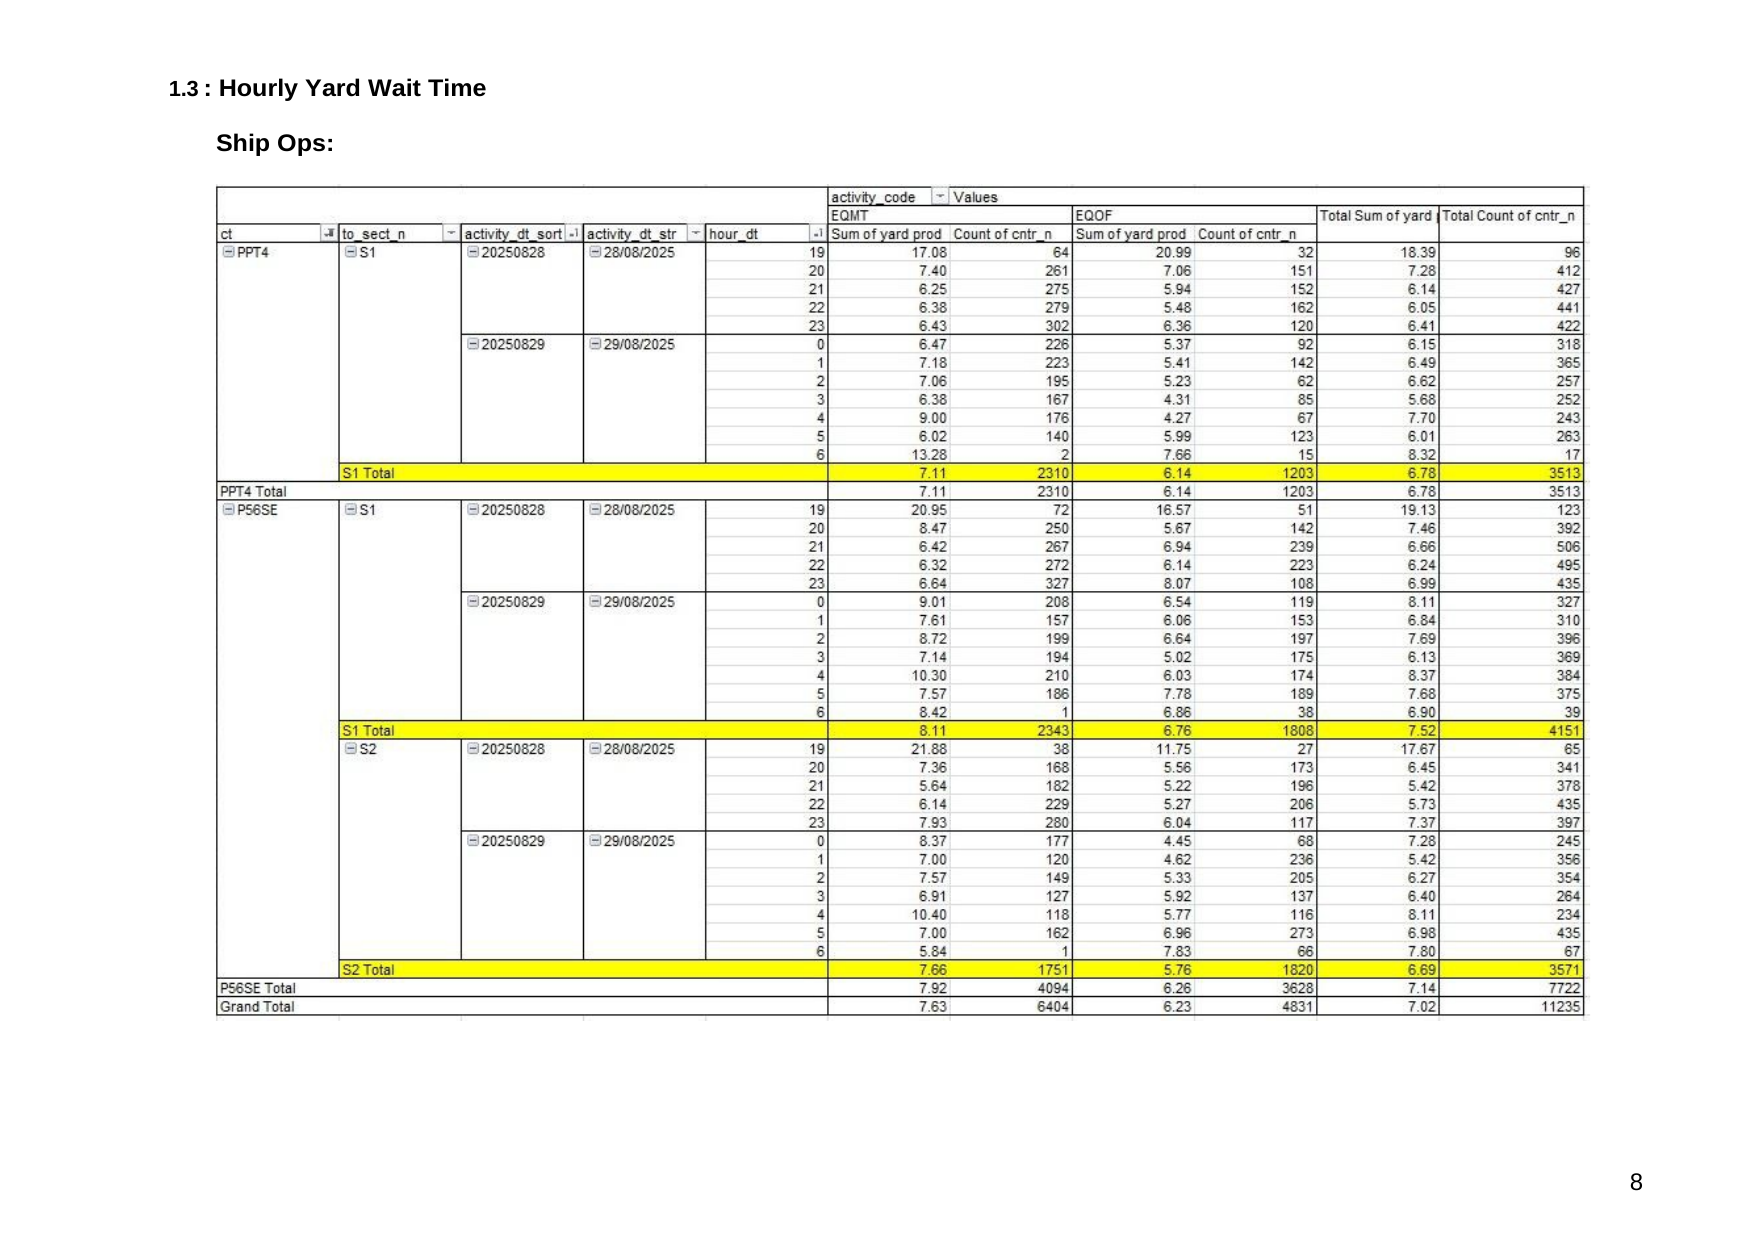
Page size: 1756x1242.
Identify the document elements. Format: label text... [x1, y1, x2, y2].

picture [215, 184, 1591, 1021]
list : Hourly Yard Wait Time Ship Ops: [169, 74, 488, 157]
